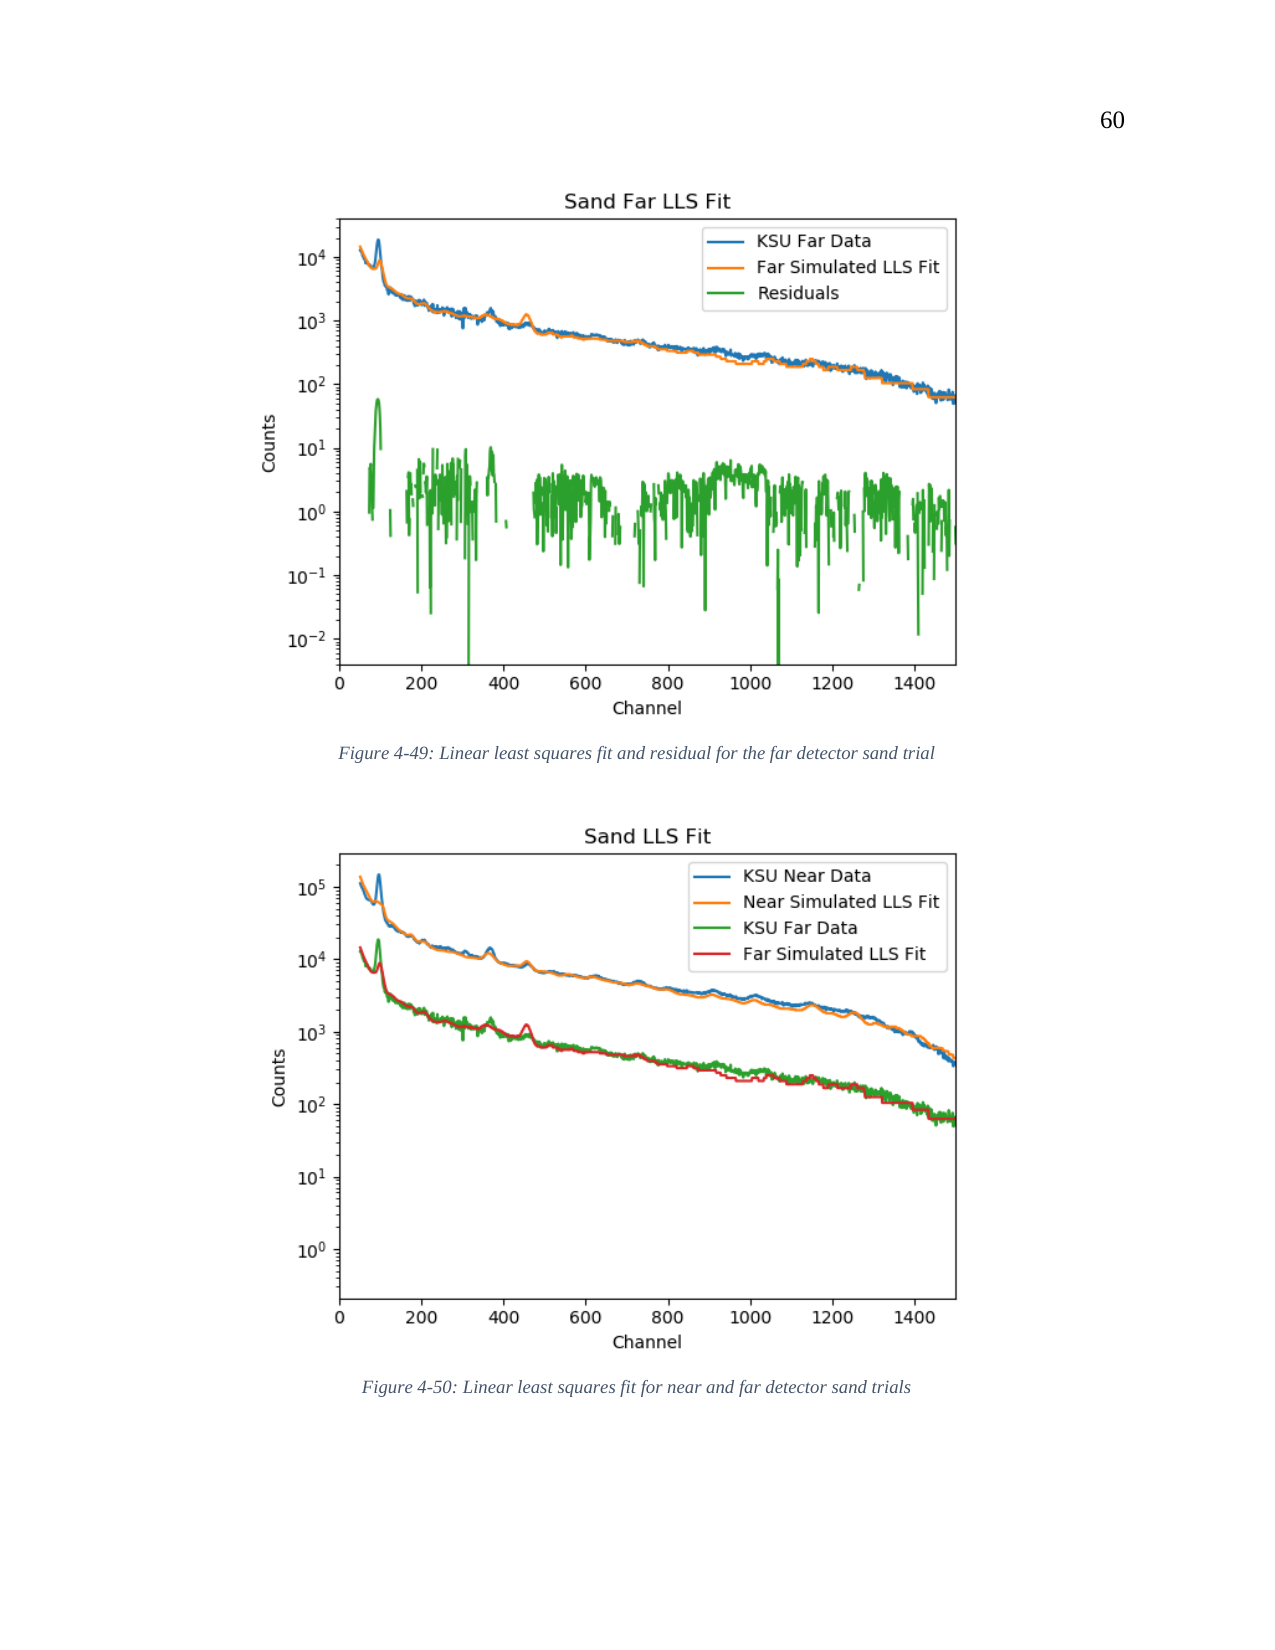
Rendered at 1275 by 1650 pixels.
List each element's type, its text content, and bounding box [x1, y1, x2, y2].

picture [241, 784, 1034, 1362]
text Figure 4-49: Linear least squares fit and residual for the far detector sand trial [150, 742, 1125, 763]
picture [241, 150, 1034, 728]
text Figure 4-50: Linear least squares fit for near and far detector sand trials [150, 1376, 1125, 1398]
